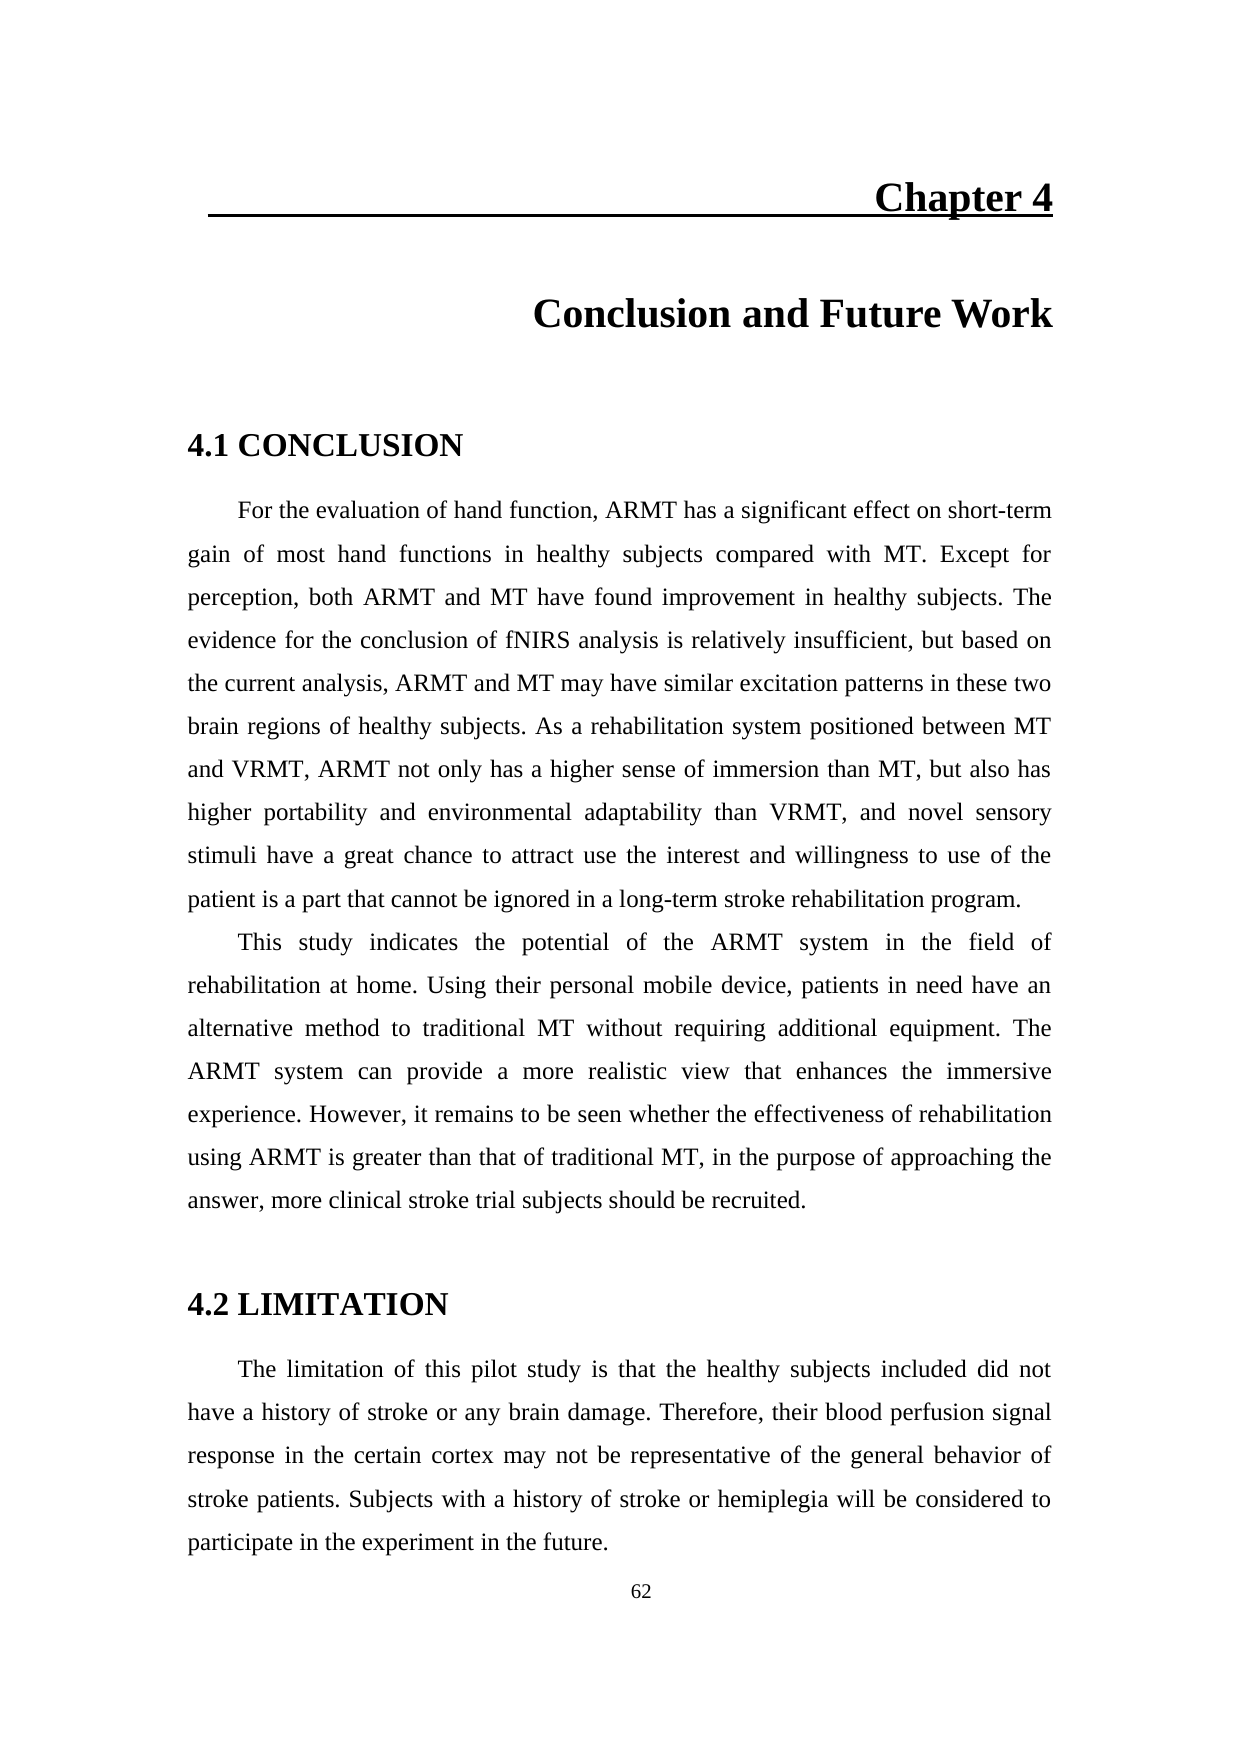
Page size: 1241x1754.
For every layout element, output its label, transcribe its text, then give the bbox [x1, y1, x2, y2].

text For the evaluation of hand function, ARMT has a significant effect on short-term gain of most hand functions in healthy subjects compared with MT. Except for perception, both ARMT and MT have found improvement in healthy subjects. The evidence for the conclusion of fNIRS analysis is relatively insufficient, but based on the current analysis, ARMT and MT may have similar excitation patterns in these two brain regions of healthy subjects. As a rehabilitation system positioned between MT and VRMT, ARMT not only has a higher sense of immersion than MT, but also has higher portability and environmental adaptability than VRMT, and novel sensory stimuli have a great chance to attract use the interest and willingness to use of the patient is a part that cannot be ignored in a long-term stroke rehabilitation program. [187, 496, 1053, 912]
text The limitation of this pilot study is that the healthy subjects included did not have a history of stroke or any brain damage. Therefore, their blood perfusion signal response in the certain cortex may not be representative of the general behavior of stroke patients. Subjects with a history of stroke or hemiplegia will be considered to participate in the experiment in the future. [187, 1354, 1053, 1556]
subtitle 4.2 LIMITATION [187, 1284, 1053, 1323]
subtitle Chapter 4 Conclusion and Future Work [187, 173, 1053, 336]
subtitle 4.1 CONCLUSION [187, 426, 1053, 464]
text This study indicates the potential of the ARMT system in the field of rehabilitation at home. Using their personal mobile device, patients in need have an alternative method to traditional MT without requiring additional equipment. The ARMT system can provide a more realistic view that enhances the immersive experience. However, it remains to be seen whether the effectiveness of rehabilitation using ARMT is greater than that of traditional MT, in the purpose of approaching the answer, more clinical stroke trial subjects should be recruited. [187, 927, 1053, 1214]
